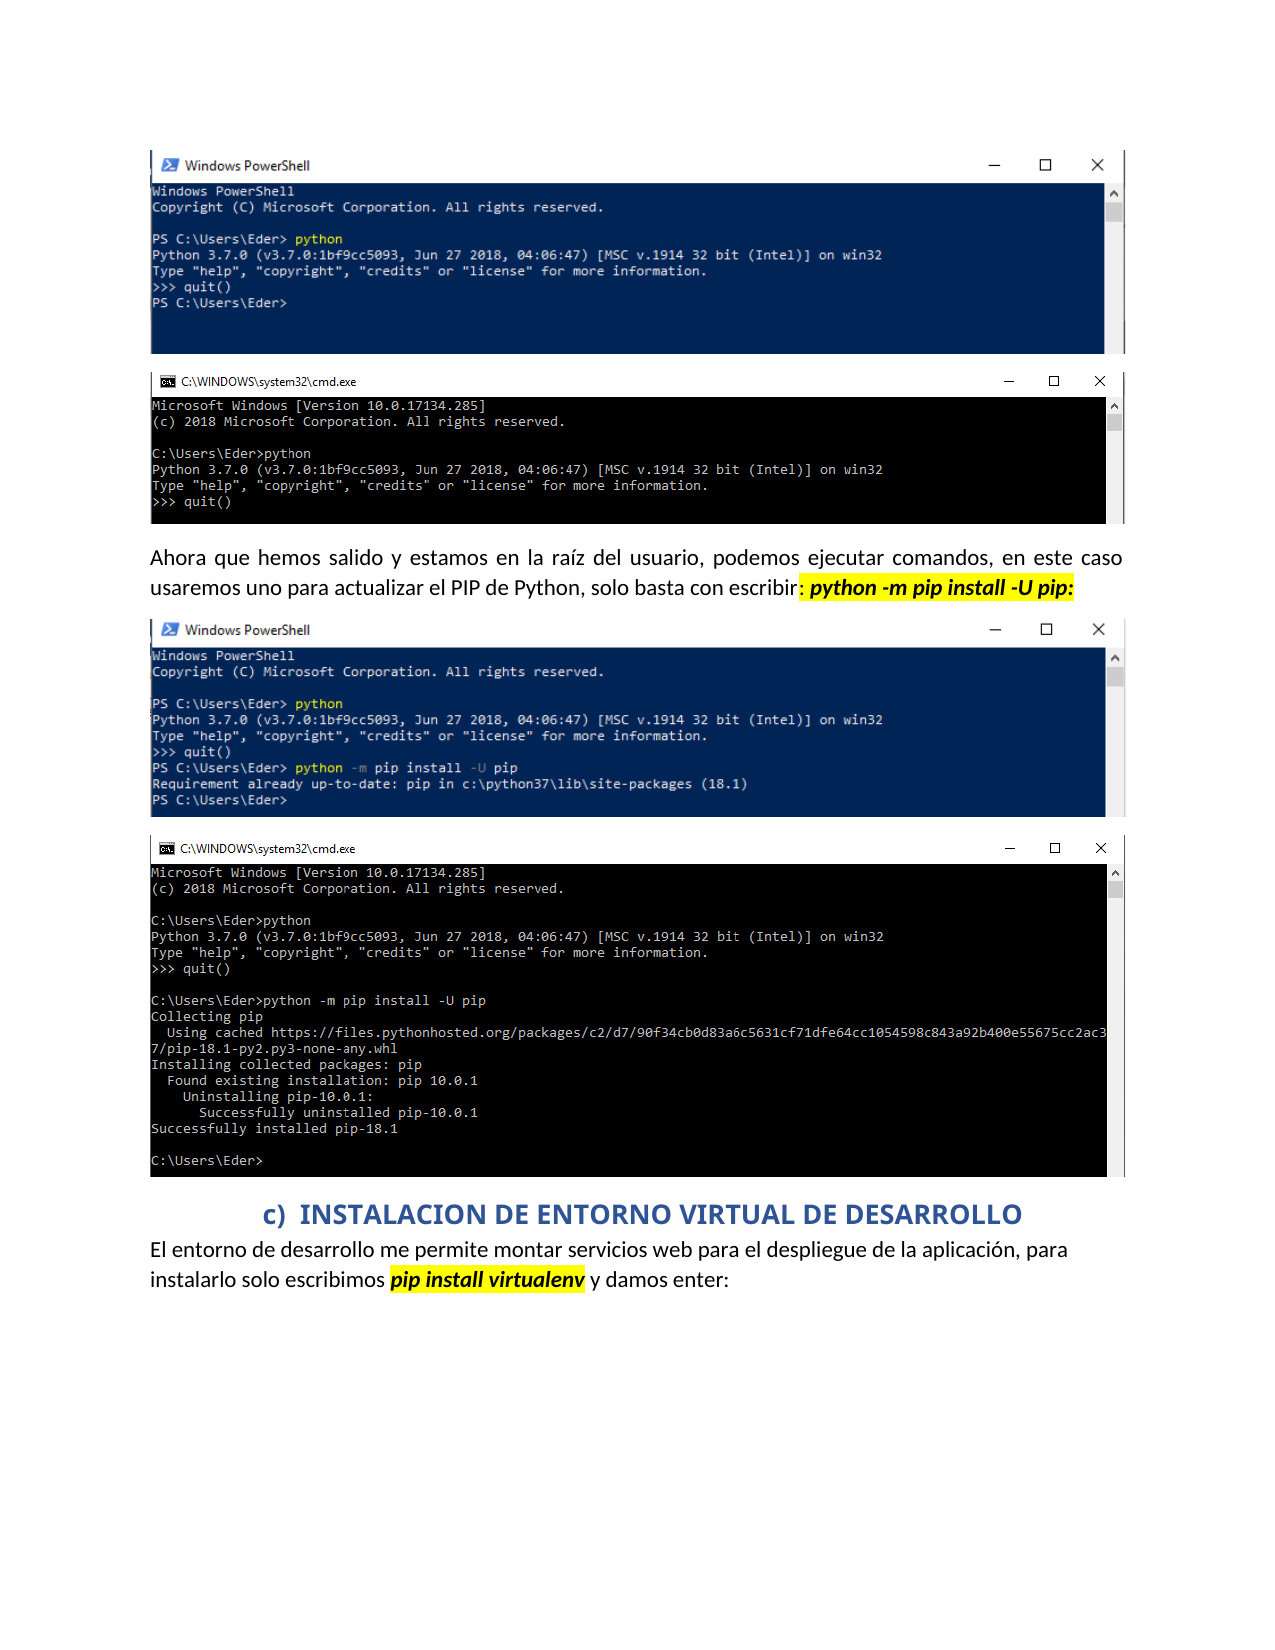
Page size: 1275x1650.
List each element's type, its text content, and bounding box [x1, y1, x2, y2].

text El entorno de desarrollo me permite montar servicios web para el despliegue de la aplicación, para instalarlo solo escribimos pip install virtualenv y damos enter: [150, 1235, 1125, 1293]
picture [150, 372, 1125, 524]
picture [150, 835, 1125, 1177]
picture [150, 619, 1125, 817]
picture [150, 150, 1125, 354]
text Ahora que hemos salido y estamos en la raíz del usuario, podemos ejecutar comandos, en este caso usaremos uno para actualizar el PIP de Python, solo basta con escribir: python -m pip install -U pip: [150, 543, 1125, 601]
subtitle INSTALACION DE ENTORNO VIRTUAL DE DESARROLLO [262, 1195, 1125, 1232]
